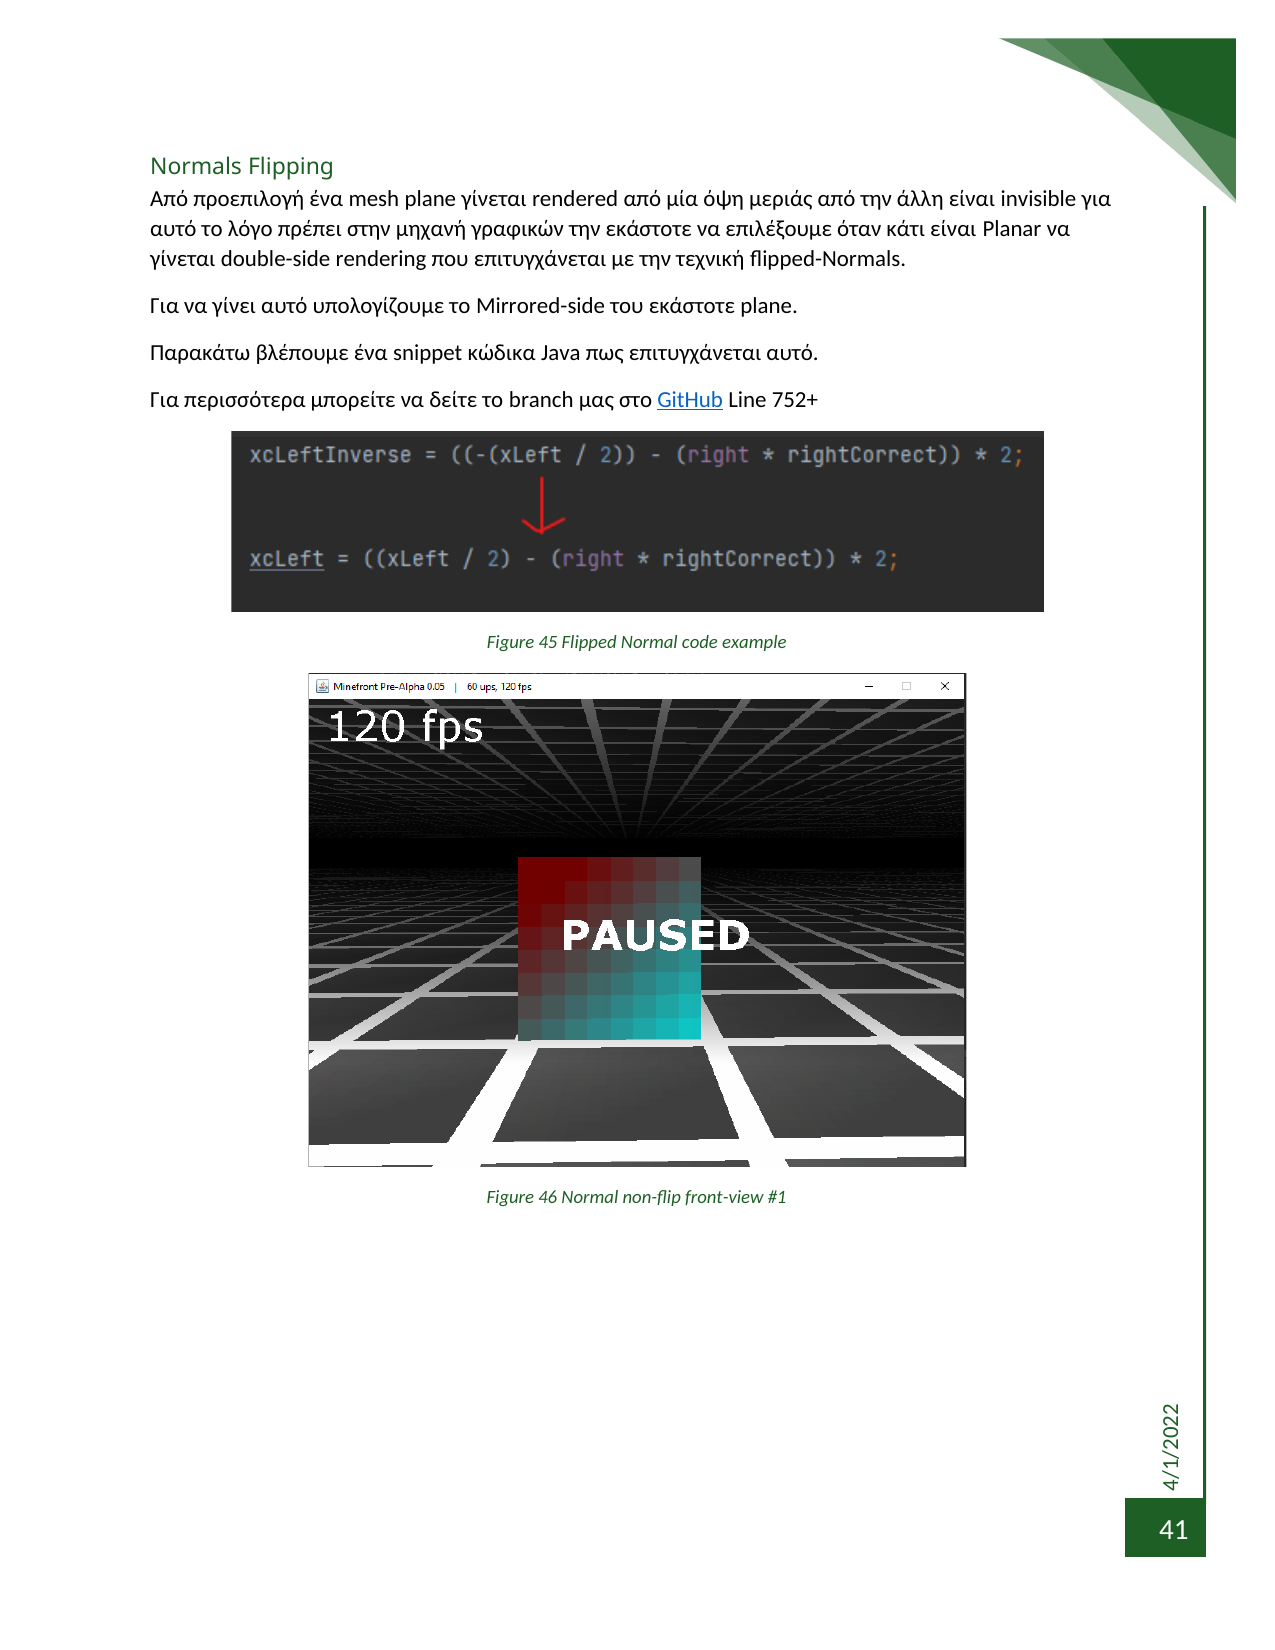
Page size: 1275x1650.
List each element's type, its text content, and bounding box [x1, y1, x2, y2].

picture [308, 673, 967, 1167]
picture [231, 431, 1044, 612]
picture [997, 38, 1236, 204]
text Figure 46 Flipped Normal code example [150, 630, 1125, 653]
text Παρακάτω βλέπουμε ένα snippet κώδικα Java πως επιτυγχάνεται αυτό. [150, 338, 1125, 366]
text Για περισσότερα μπορείτε να δείτε το branch μας στο GitHub Line 752+ [150, 385, 1125, 413]
text Για να γίνει αυτό υπολογίζουμε το Mirrored-side του εκάστοτε plane. [150, 291, 1125, 319]
text Figure 47 Normal non-flip front-view #1 [150, 1186, 1125, 1209]
subtitle Normals Flipping [150, 150, 1125, 181]
text Από προεπιλογή ένα mesh plane γίνεται rendered από μία όψη μεριάς από την άλλη είναι invisible για αυτό το λόγο πρέπει στην μηχανή γραφικών την εκάστοτε να επιλέξουμε όταν κάτι είναι Planar να γίνεται double-side rendering που επιτυγχάνεται με την τεχνική flipped-Normals. [150, 184, 1125, 272]
